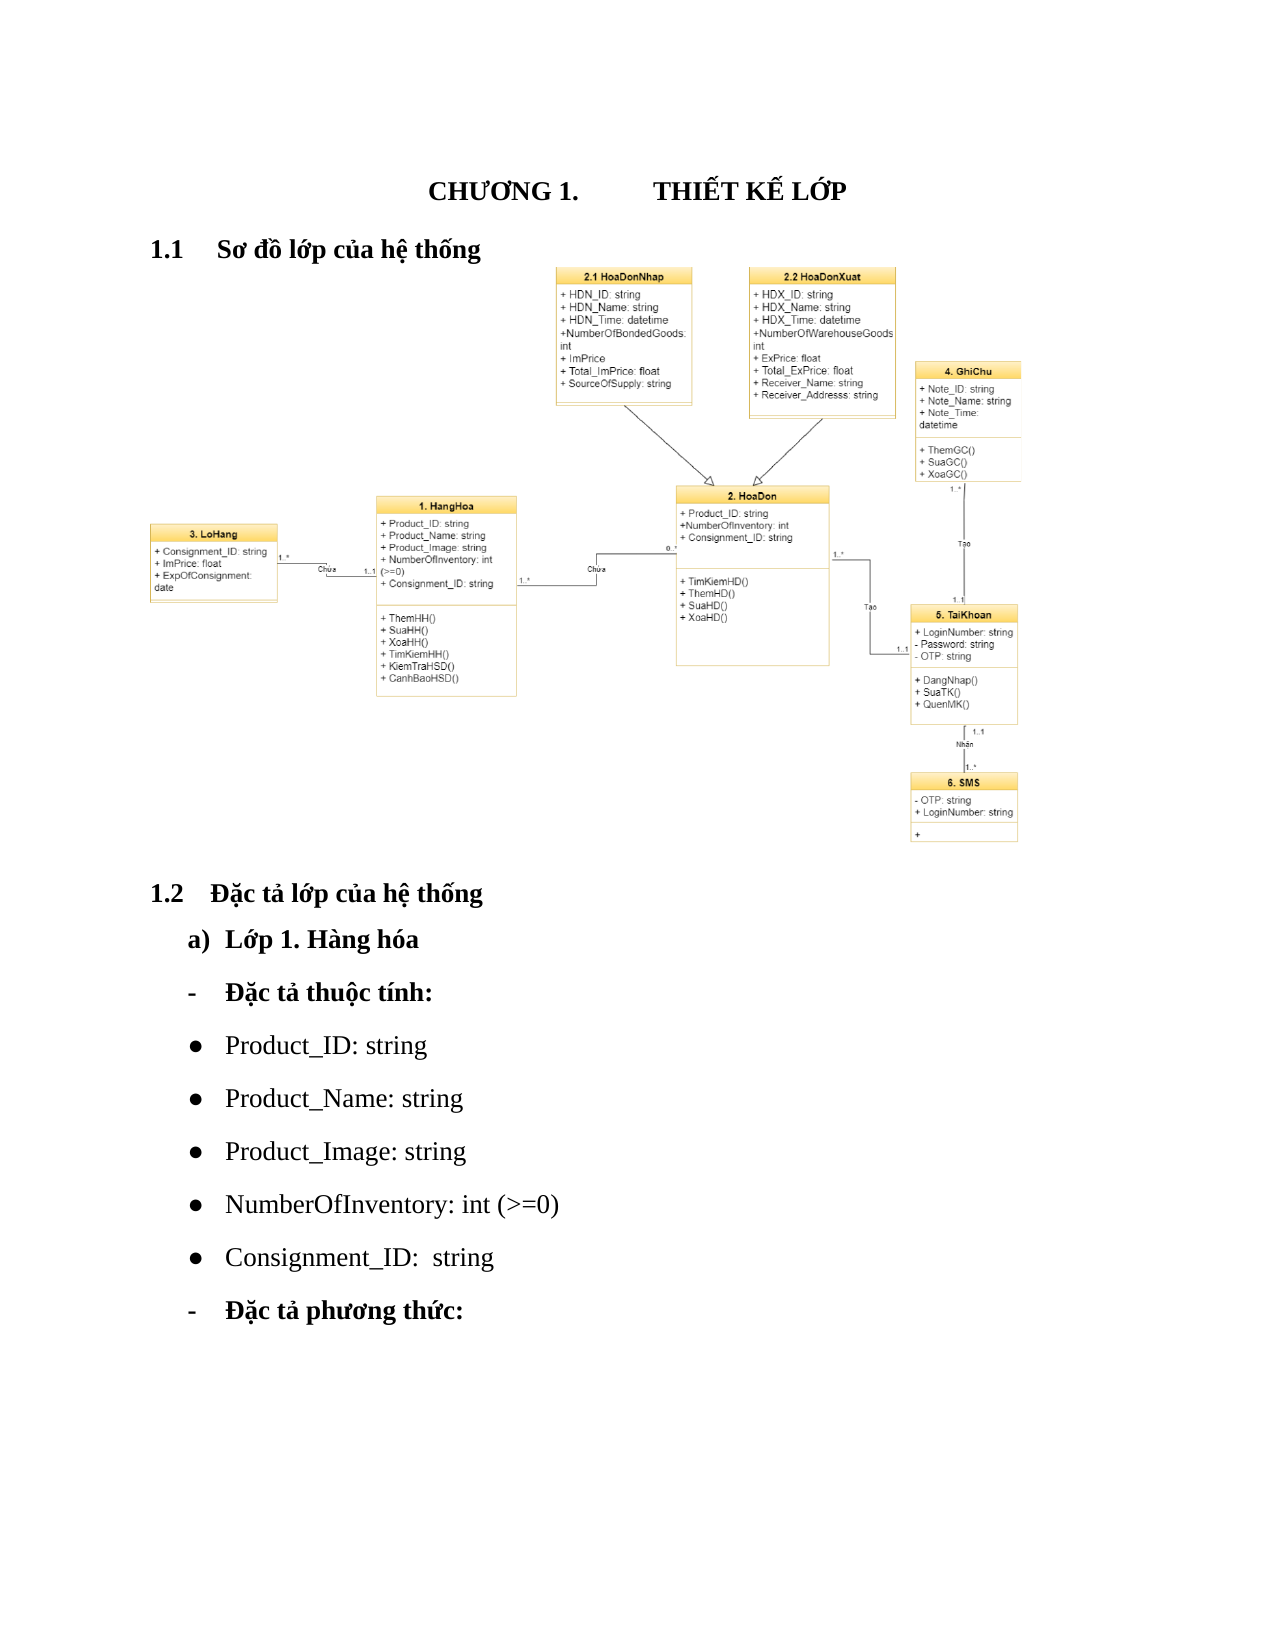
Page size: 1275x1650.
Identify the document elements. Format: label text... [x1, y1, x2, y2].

list Product_Name: string [187, 1082, 1125, 1113]
list Consignment_ID: string [187, 1241, 1125, 1272]
list Product_Image: string [187, 1135, 1125, 1166]
subtitle Sơ đồ lớp của hệ thống [150, 233, 1125, 265]
list Product_ID: string [187, 1029, 1125, 1061]
subtitle THIẾT KẾ LỚP [150, 175, 1125, 206]
list Đặc tả phương thức: [187, 1294, 1125, 1325]
list NumberOfInventory: int (>=0) [187, 1188, 1125, 1219]
subtitle Đặc tả lớp của hệ thống [150, 877, 1125, 909]
picture [150, 267, 1022, 844]
list Đặc tả thuộc tính: [187, 976, 1125, 1008]
subtitle Lớp 1. Hàng hóa [187, 923, 1125, 955]
